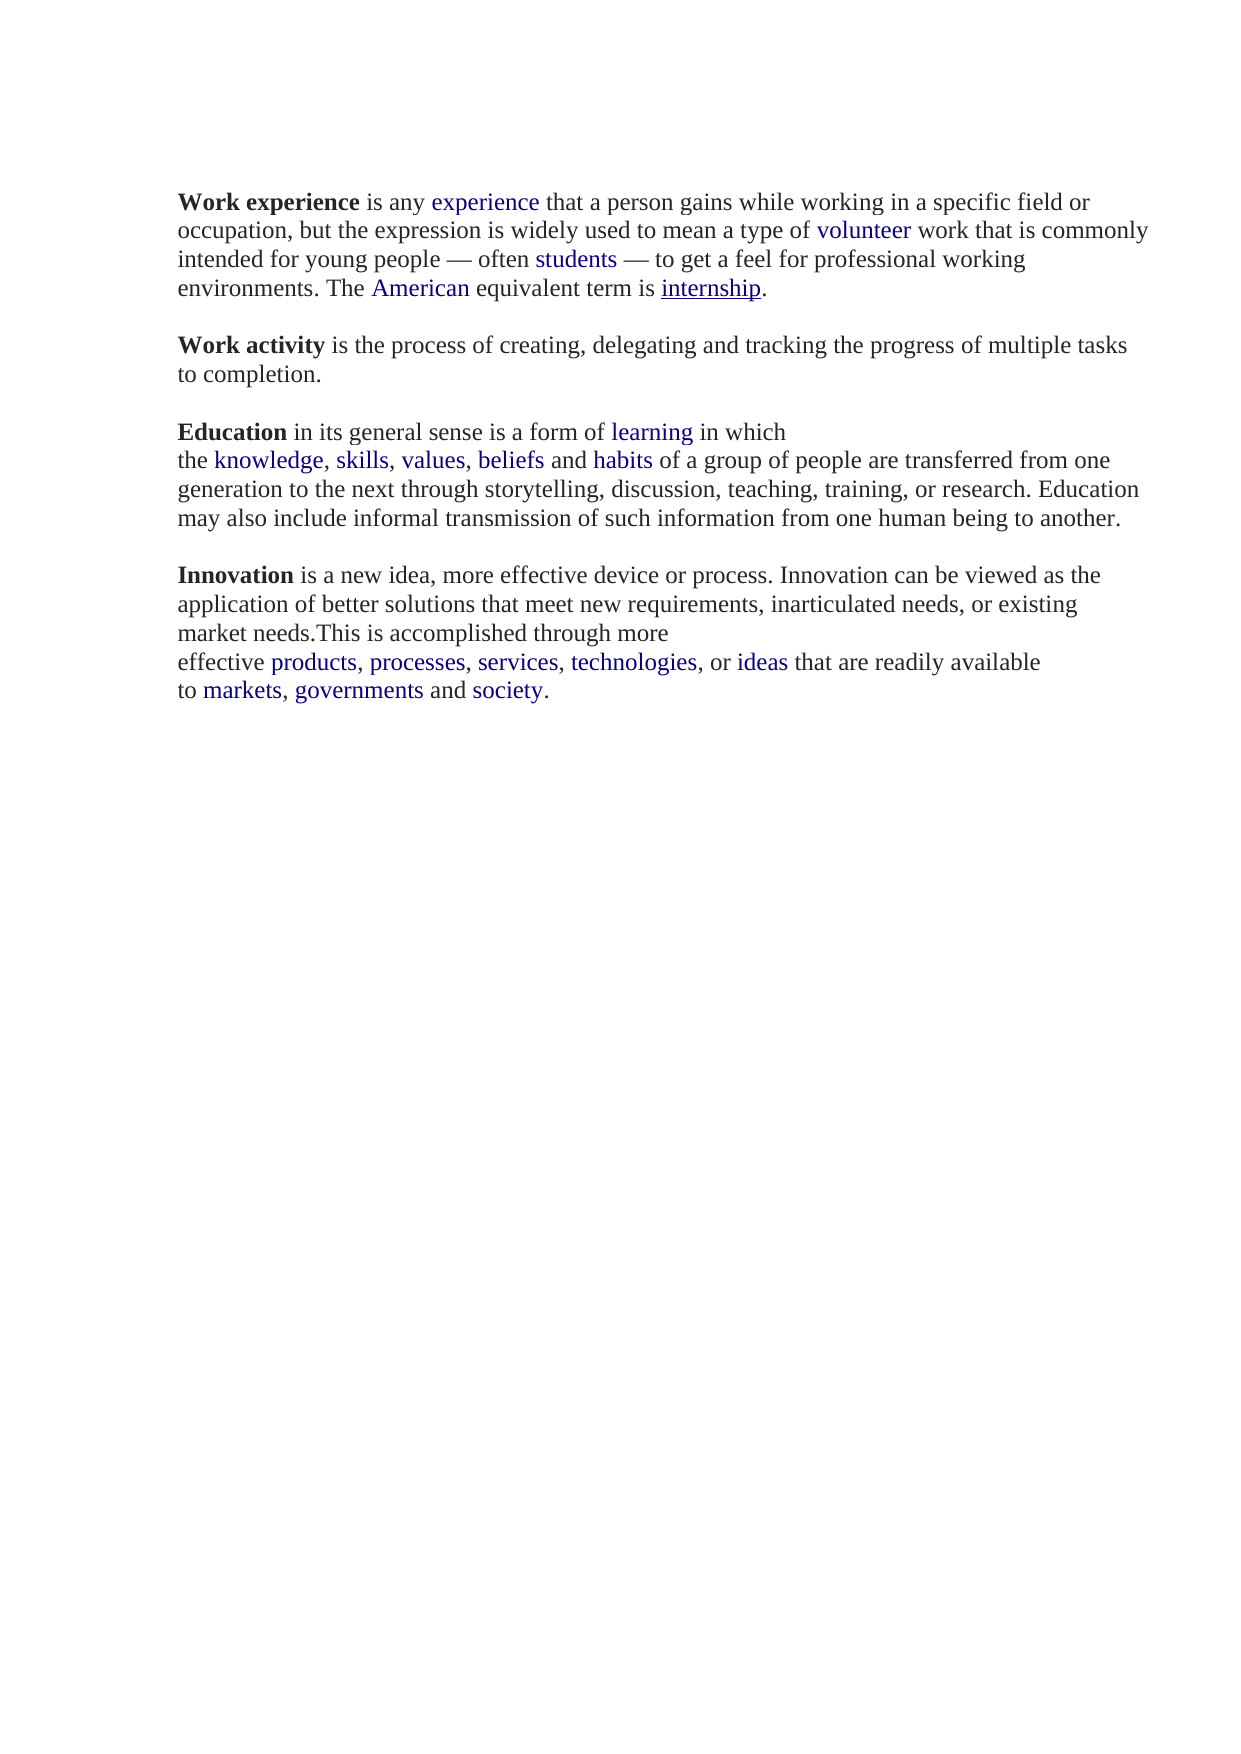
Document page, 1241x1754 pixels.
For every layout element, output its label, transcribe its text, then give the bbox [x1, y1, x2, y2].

text Education in its general sense is a form of learning in which the knowledge, skills, values, beliefs and habits of a group of people are transferred from one generation to the next through storytelling, discussion, teaching, training, or research. Education may also include informal transmission of such information from one human being to another. [786, 417, 1152, 532]
text Innovation is a new idea, more effective device or process. Innovation can be viewed as the application of better solutions that meet new requirements, inarticulated needs, or existing market needs.This is accomplished through more effective products, processes, services, technologies, or ideas that are readily available to markets, governments and society. [549, 560, 1152, 704]
text Work experience is any experience that a person gains while working in a specific field or occupation, but the expression is widely used to mean a type of volunteer work that is commonly intended for young people — often students — to get a feel for professional working environments. The American equivalent term is internship. [767, 187, 1152, 302]
text Work activity is the process of creating, delegating and tracking the progress of multiple tasks to completion. [322, 330, 1152, 388]
